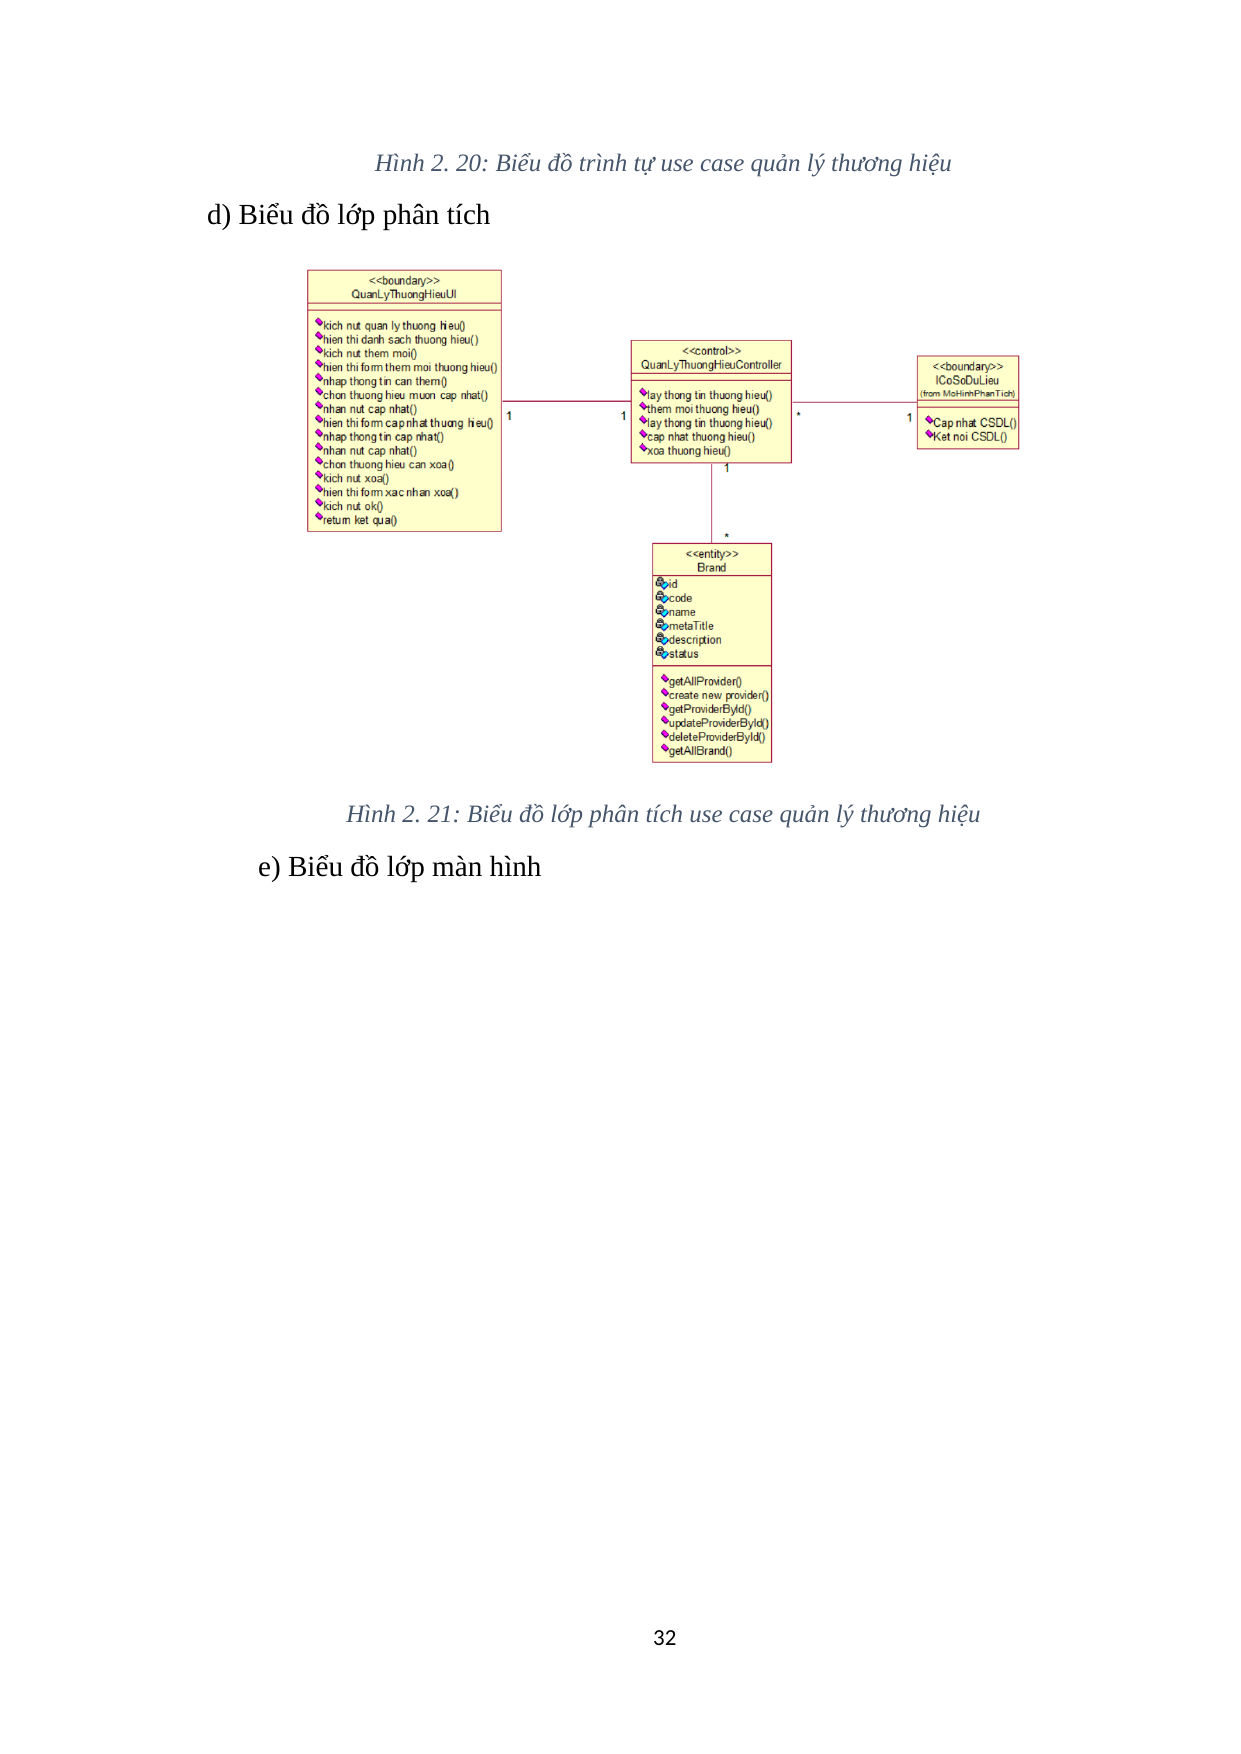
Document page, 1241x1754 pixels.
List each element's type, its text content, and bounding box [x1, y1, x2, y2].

text Hình 2. 21: Biểu đồ lớp phân tích use case quản lý thương hiệu [207, 799, 1122, 828]
picture [302, 264, 1026, 769]
text Hình 2. 20: Biểu đồ trình tự use case quản lý thương hiệu [207, 148, 1122, 176]
text d) Biểu đồ lớp phân tích [207, 197, 1122, 231]
text e) Biểu đồ lớp màn hình [258, 849, 1122, 882]
